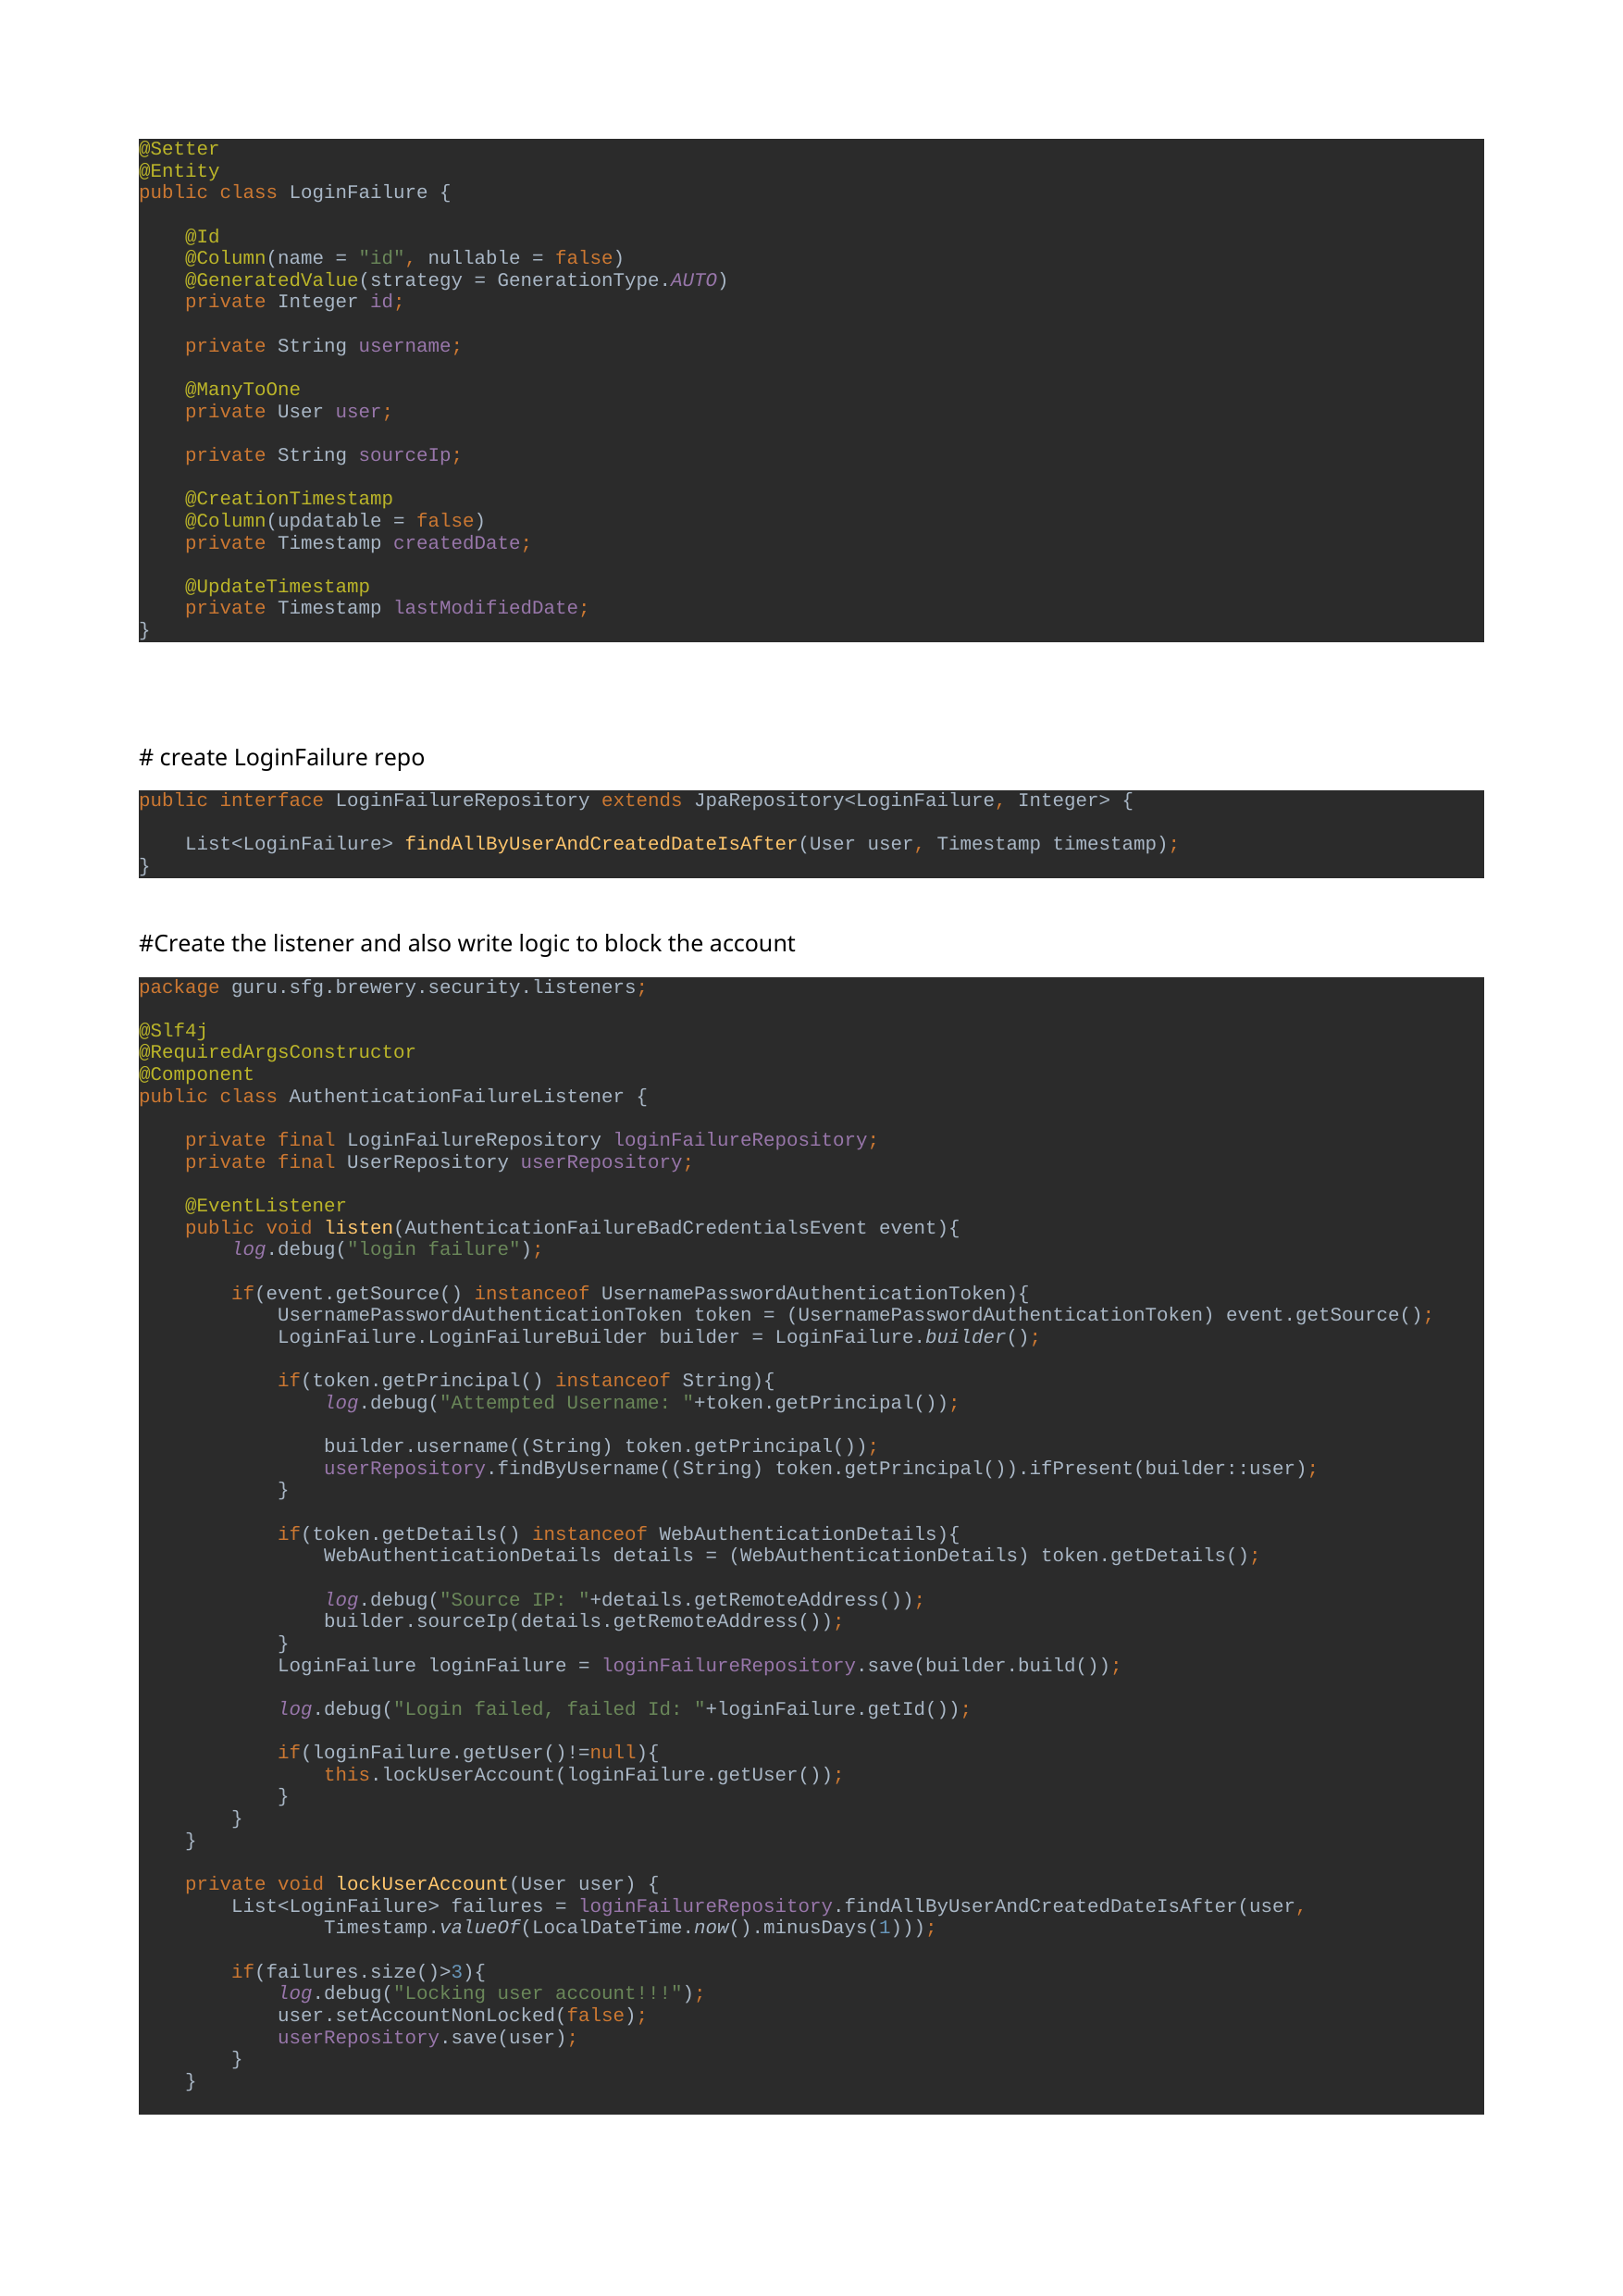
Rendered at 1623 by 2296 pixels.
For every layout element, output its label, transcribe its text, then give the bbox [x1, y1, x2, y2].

text # create LoginFailure repo [139, 741, 1484, 773]
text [139, 977, 1484, 2115]
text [139, 139, 1484, 642]
text public interface LoginFailureRepository extends JpaRepository<LoginFailure, Integer> { List<LoginFailure> findAllByUserAndCreatedDateIsAfter(User user, Timestamp timestamp); } [139, 790, 1484, 878]
text #Create the listener and also write logic to block the account [139, 927, 1484, 959]
